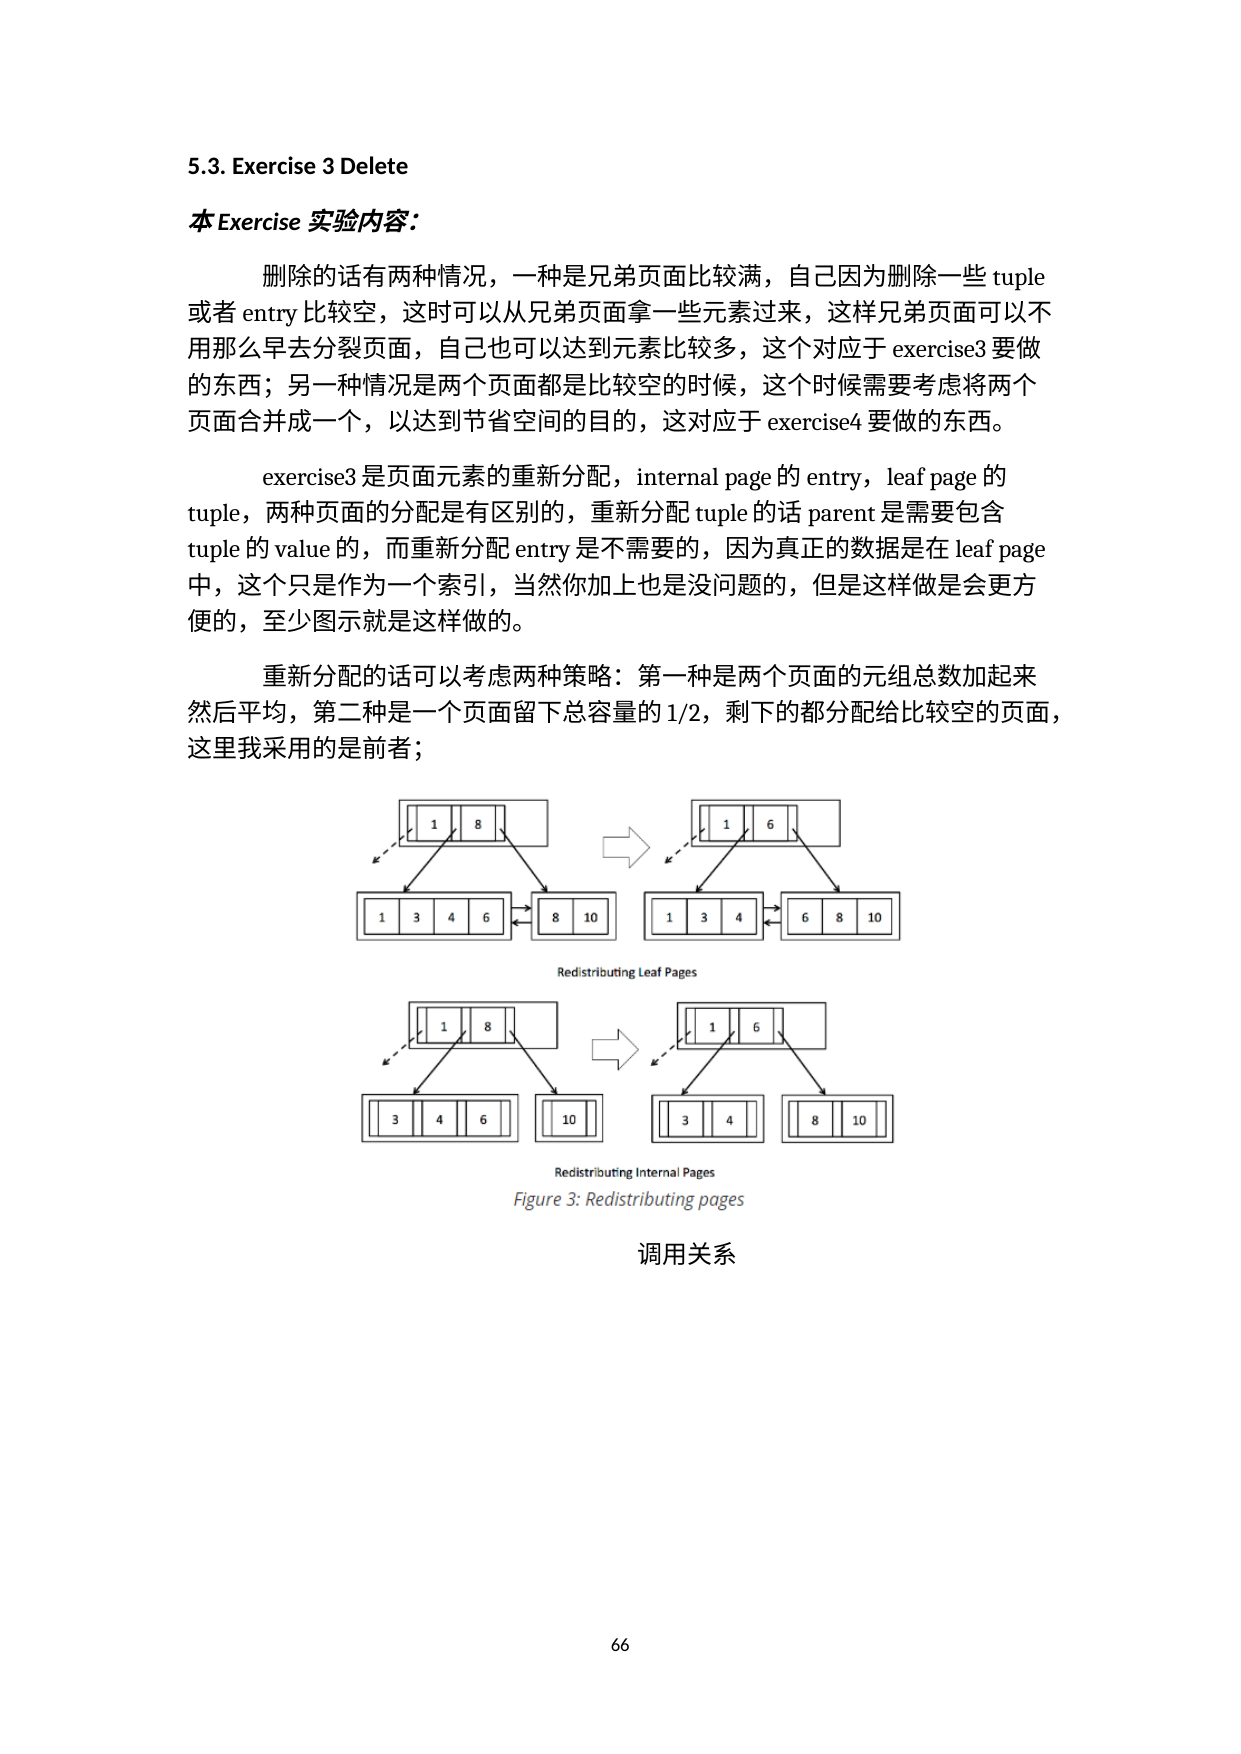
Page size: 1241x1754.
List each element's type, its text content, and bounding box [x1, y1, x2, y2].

subtitle 5.3. Exercise 3 Delete [187, 150, 1053, 181]
text 调用关系 [562, 1237, 1053, 1271]
picture [187, 783, 1063, 1217]
subtitle 本Exercise实验内容： [187, 201, 1053, 238]
text 重新分配的话可以考虑两种策略：第一种是两个页面的元组总数加起来然后平均，第二种是一个页面留下总容量的1/2，剩下的都分配给比较空的页面，这里我采用的是前者； [187, 656, 1053, 765]
text 删除的话有两种情况，一种是兄弟页面比较满，自己因为删除一些tuple或者entry比较空，这时可以从兄弟页面拿一些元素过来，这样兄弟页面可以不用那么早去分裂页面，自己也可以达到元素比较多，这个对应于exercise3要做的东西；另一种情况是两个页面都是比较空的时候，这个时候需要考虑将两个页面合并成一个，以达到节省空间的目的，这对应于exercise4要做的东西。 [187, 256, 1053, 438]
text exercise3是页面元素的重新分配，internal page的entry，leaf page的tuple，两种页面的分配是有区别的，重新分配tuple的话parent是需要包含tuple的value的，而重新分配entry是不需要的，因为真正的数据是在leaf page中，这个只是作为一个索引，当然你加上也是没问题的，但是这样做是会更方便的，至少图示就是这样做的。 [187, 456, 1053, 638]
